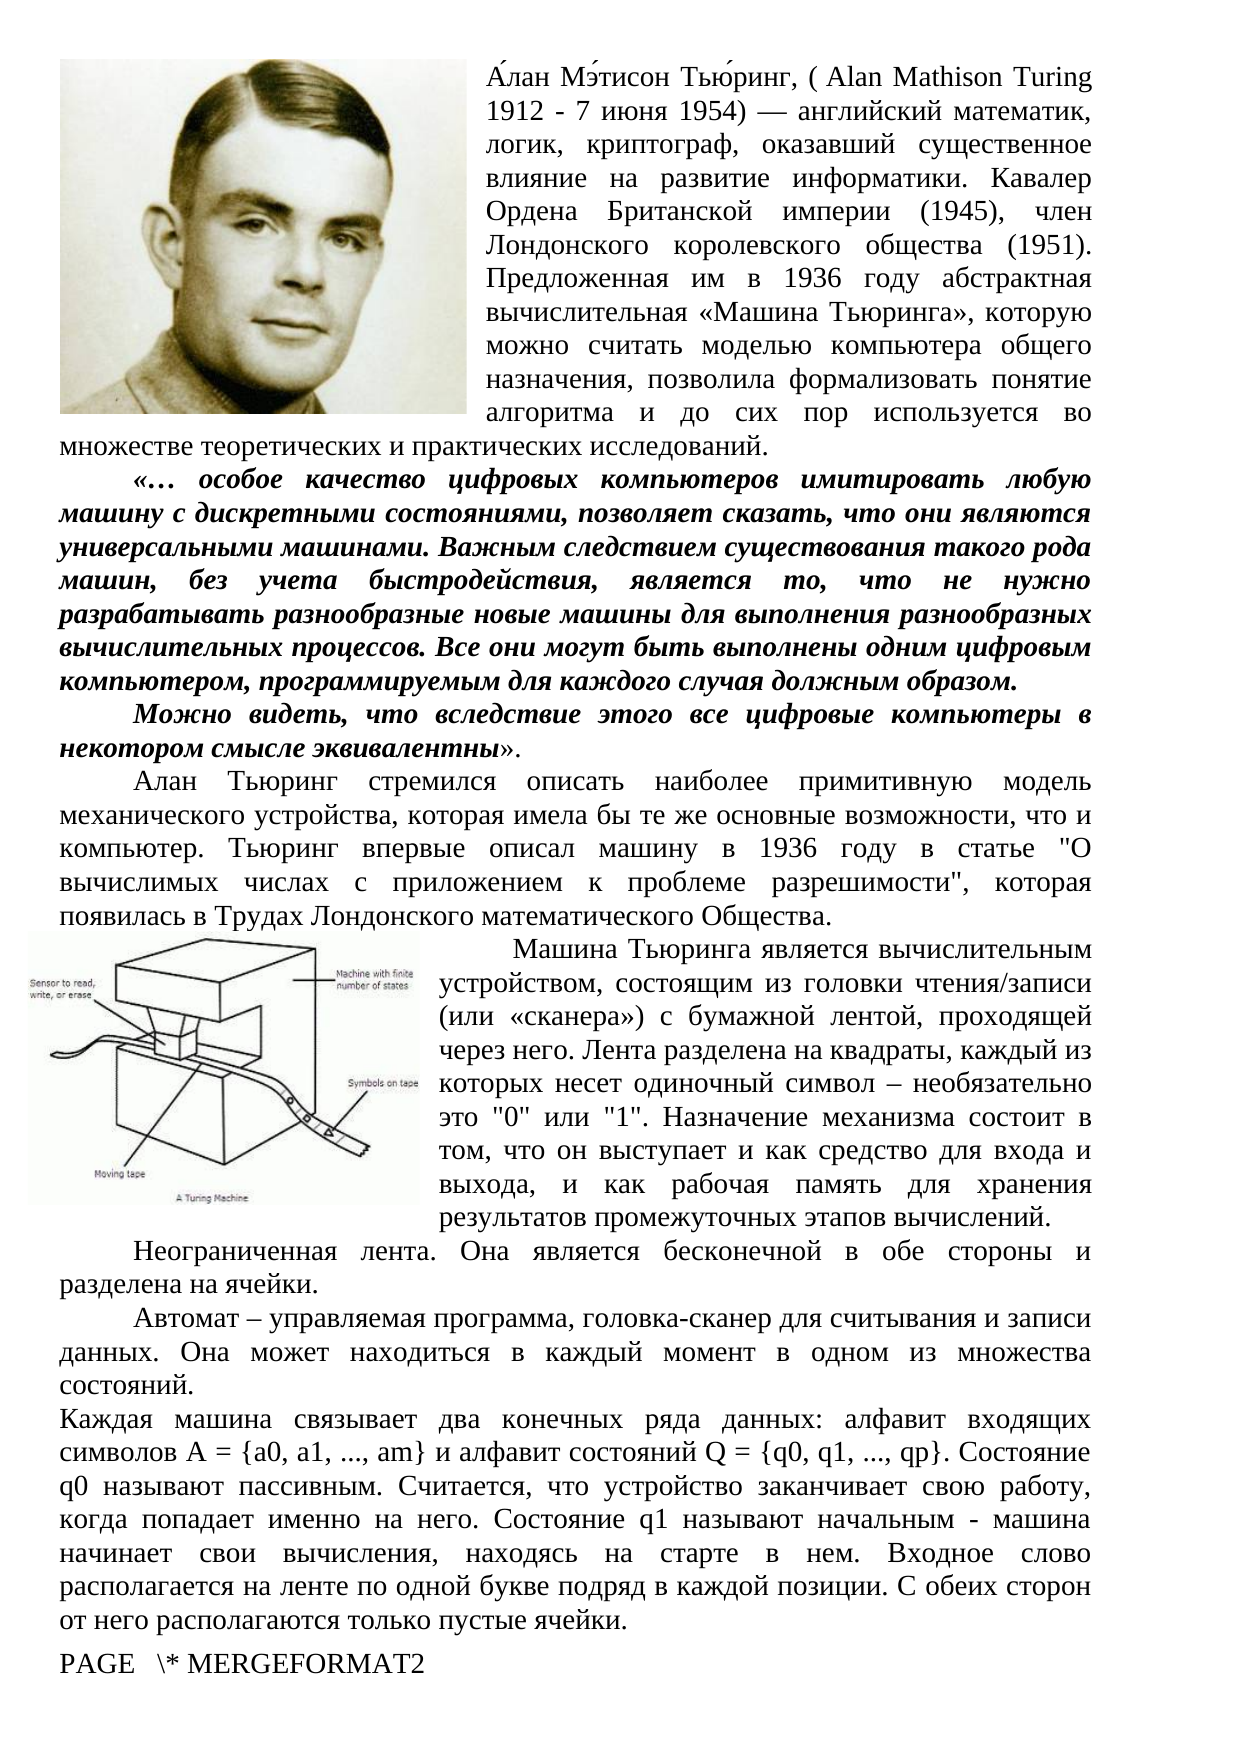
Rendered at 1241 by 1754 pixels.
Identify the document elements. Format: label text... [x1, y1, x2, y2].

text Можно видеть, что вследствие этого все цифровые компьютеры в некотором смысле эквивалентны». [59, 696, 1092, 763]
text Автомат – управляемая программа, головка-сканер для считывания и записи данных. Она может находиться в каждый момент в одном из множества состояний. [59, 1300, 1092, 1401]
text Каждая машина связывает два конечных ряда данных: алфавит входящих символов A = {a0, a1, ..., am} и алфавит состояний Q = {q0, q1, ..., qp}. Состояние q0 называют пассивным. Считается, что устройство заканчивает свою работу, когда попадает именно на него. Состояние q1 называют начальным - машина начинает свои вычисления, находясь на старте в нем. Входное слово располагается на ленте по одной букве подряд в каждой позиции. С обеих сторон от него располагаются только пустые ячейки. [59, 1401, 1092, 1636]
picture [27, 931, 420, 1205]
text Алан Тьюринг стремился описать наиболее примитивную модель механического устройства, которая имела бы те же основные возможности, что и компьютер. Тьюринг впервые описал машину в 1936 году в статье "О вычислимых числах с приложением к проблеме разрешимости", которая появилась в Трудах Лондонского математического Общества. [59, 763, 1092, 931]
picture [60, 59, 467, 414]
text «… особое качество цифровых компьютеров имитировать любую машину с дискретными состояниями, позволяет сказать, что они являются универсальными машинами. Важным следствием существования такого рода машин, без учета быстродействия, является то, что не нужно разрабатывать разнообразные новые машины для выполнения разнообразных вычислительных процессов. Все они могут быть выполнены одним цифровым компьютером, программируемым для каждого случая должным образом. [59, 462, 1092, 696]
text Неограниченная лента. Она является бесконечной в обе стороны и разделена на ячейки. [59, 1233, 1092, 1300]
